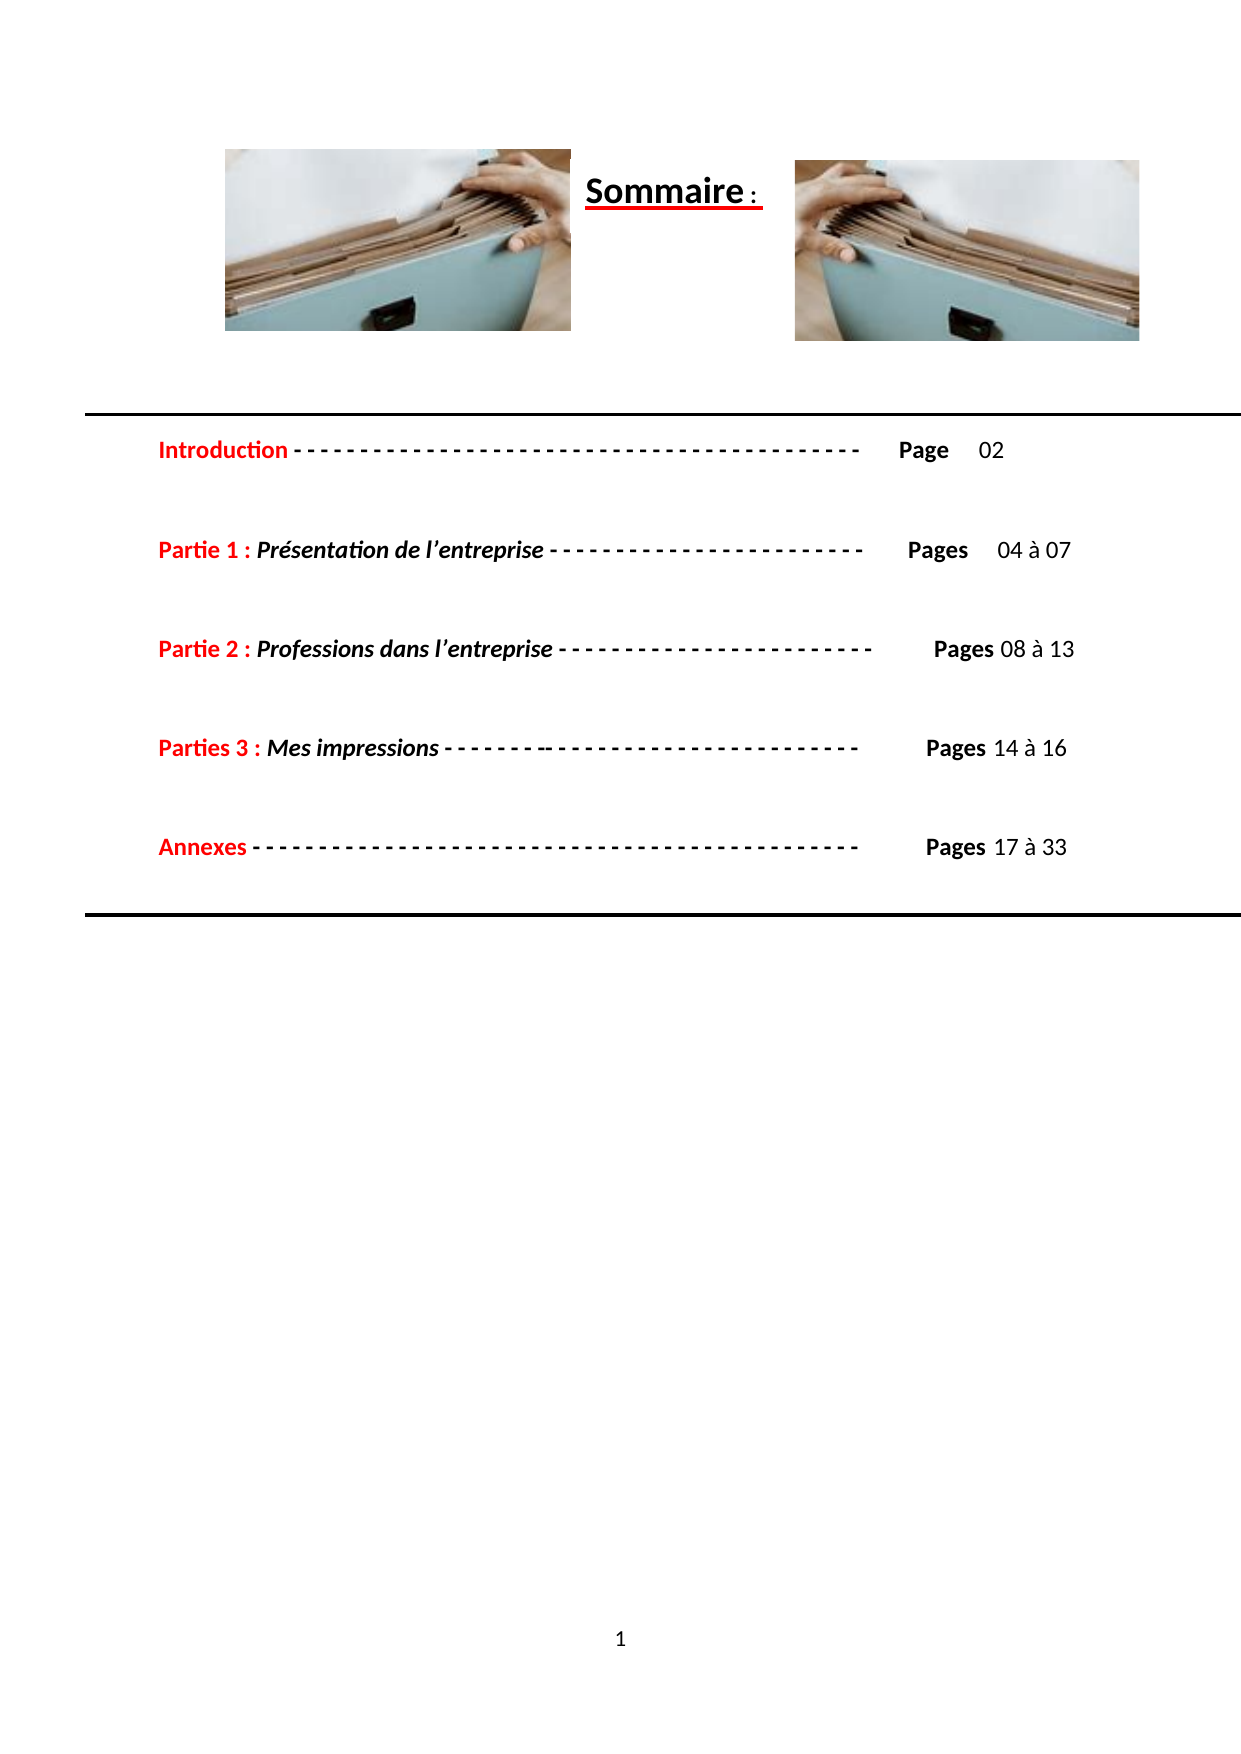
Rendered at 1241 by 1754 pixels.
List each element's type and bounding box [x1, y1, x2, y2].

picture [794, 160, 1140, 341]
picture [225, 149, 571, 331]
